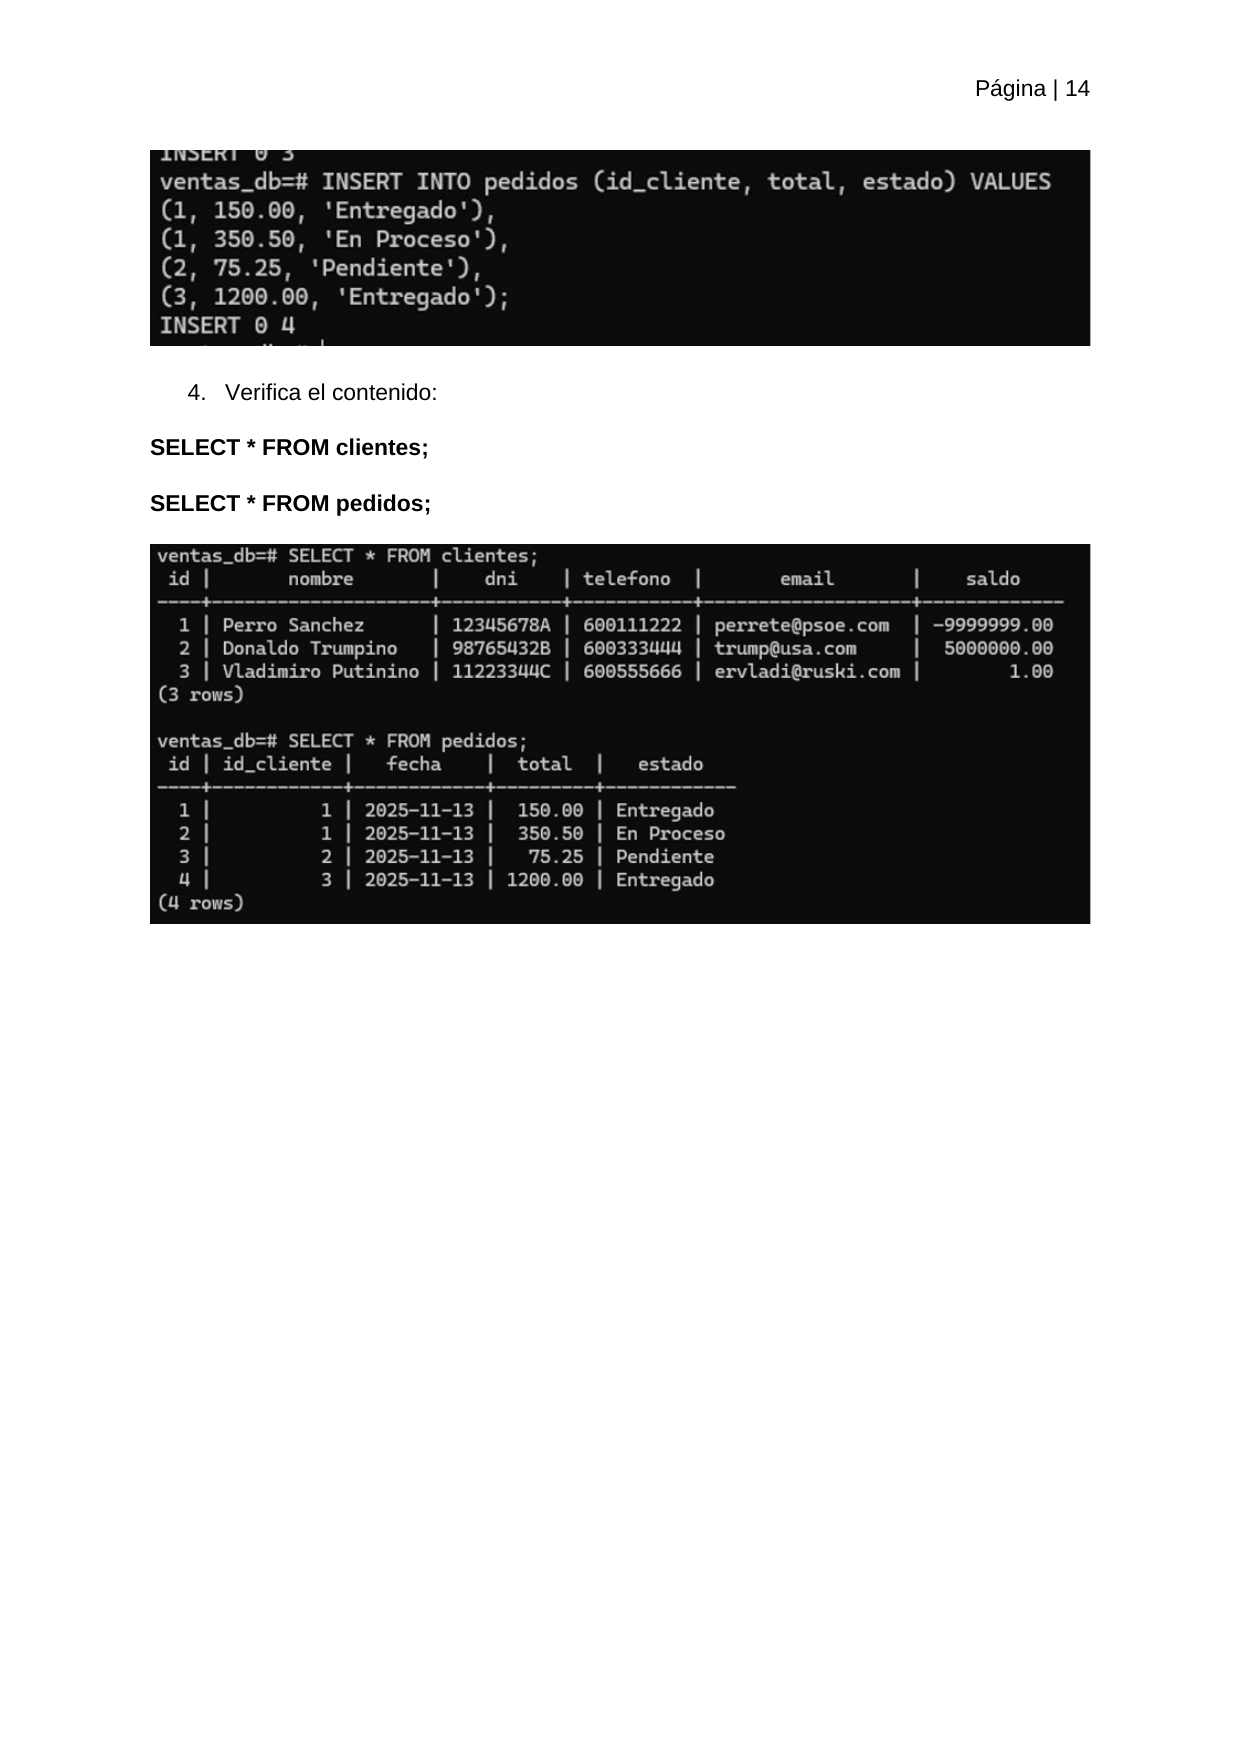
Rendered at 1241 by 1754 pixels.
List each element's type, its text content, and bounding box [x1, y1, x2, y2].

list Verifica el contenido: [187, 379, 1090, 406]
picture [150, 150, 1091, 346]
text SELECT * FROM pedidos; [150, 489, 1090, 516]
text SELECT * FROM clientes; [150, 434, 1090, 461]
picture [150, 544, 1091, 924]
